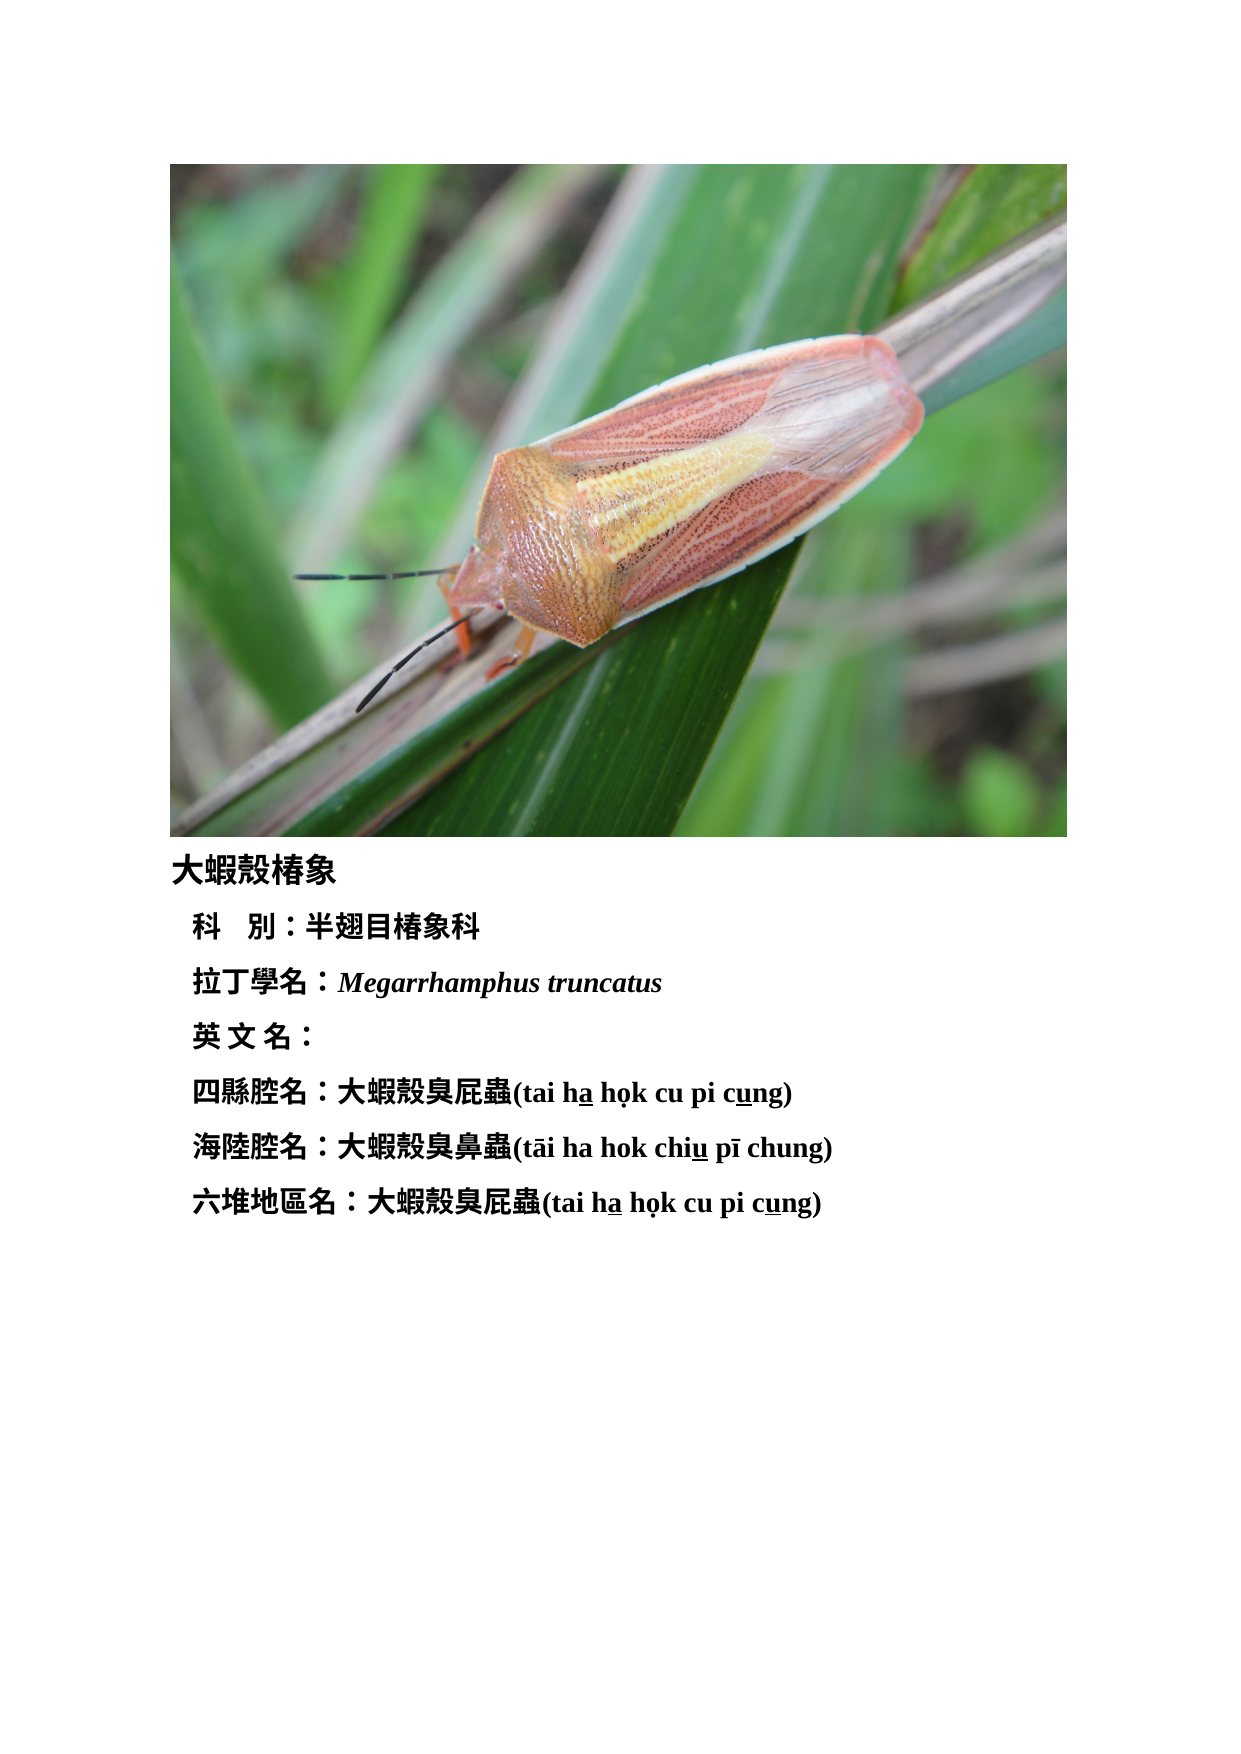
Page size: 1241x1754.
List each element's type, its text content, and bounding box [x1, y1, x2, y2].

picture [170, 164, 1067, 837]
table_header [160, 165, 1078, 843]
table_cell 大蝦殼椿象 科 別：半翅目椿象科 拉丁學名：Megarrhamphus truncatus 英 文 名： 四縣腔名：大蝦殼臭屁蟲(tai ha họk cu pi cung) 海陸腔名：大蝦殼臭鼻蟲(tāi ha hok chiu pī chung) 六堆地區名：大蝦殼臭屁蟲(tai ha họk cu pi cung) [160, 844, 1078, 1228]
